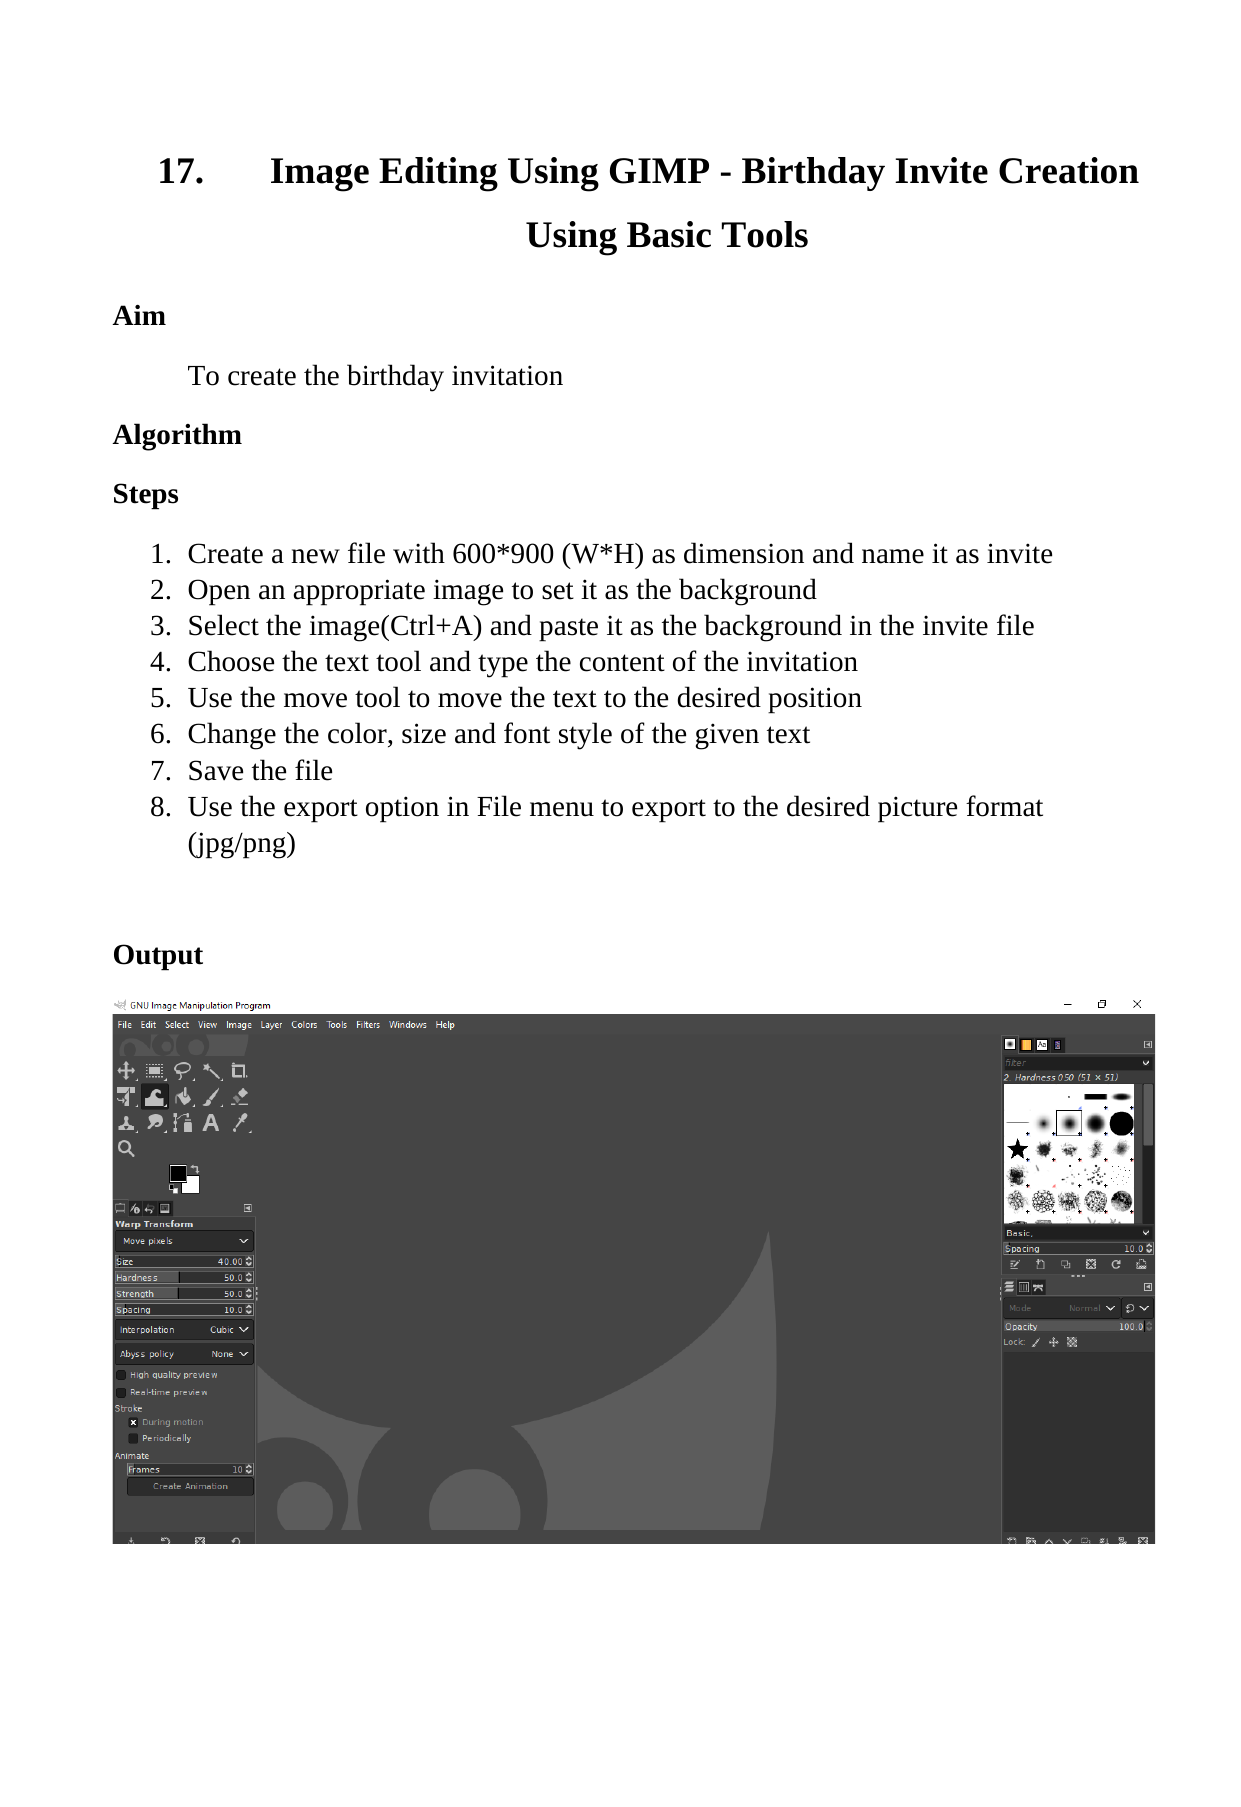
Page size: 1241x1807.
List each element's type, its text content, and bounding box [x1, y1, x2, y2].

text Algorithm [112, 417, 1146, 451]
text Output [112, 937, 1146, 971]
list Image Editing Using GIMP - Birthday Invite Creation Using Basic Tools [150, 148, 1146, 256]
list Open an appropriate image to set it as the background [150, 572, 1146, 605]
text Steps [112, 476, 1146, 510]
list Save the file [150, 753, 1146, 786]
list Use the export option in File menu to export to the desired picture format (jpg/png) [150, 789, 1146, 858]
list Choose the text tool and type the content of the invitation [150, 644, 1146, 678]
list Use the move tool to move the text to the desired position [150, 680, 1146, 714]
text To create the birthday invitation [112, 358, 1146, 391]
list Change the color, size and font style of the given text [150, 716, 1146, 750]
picture [112, 996, 1156, 1544]
list Create a new file with 600*900 (W*H) as dimension and name it as invite [150, 536, 1146, 569]
list Select the image(Ctrl+A) and paste it as the background in the invite file [150, 608, 1146, 642]
text Aim [112, 298, 1146, 332]
